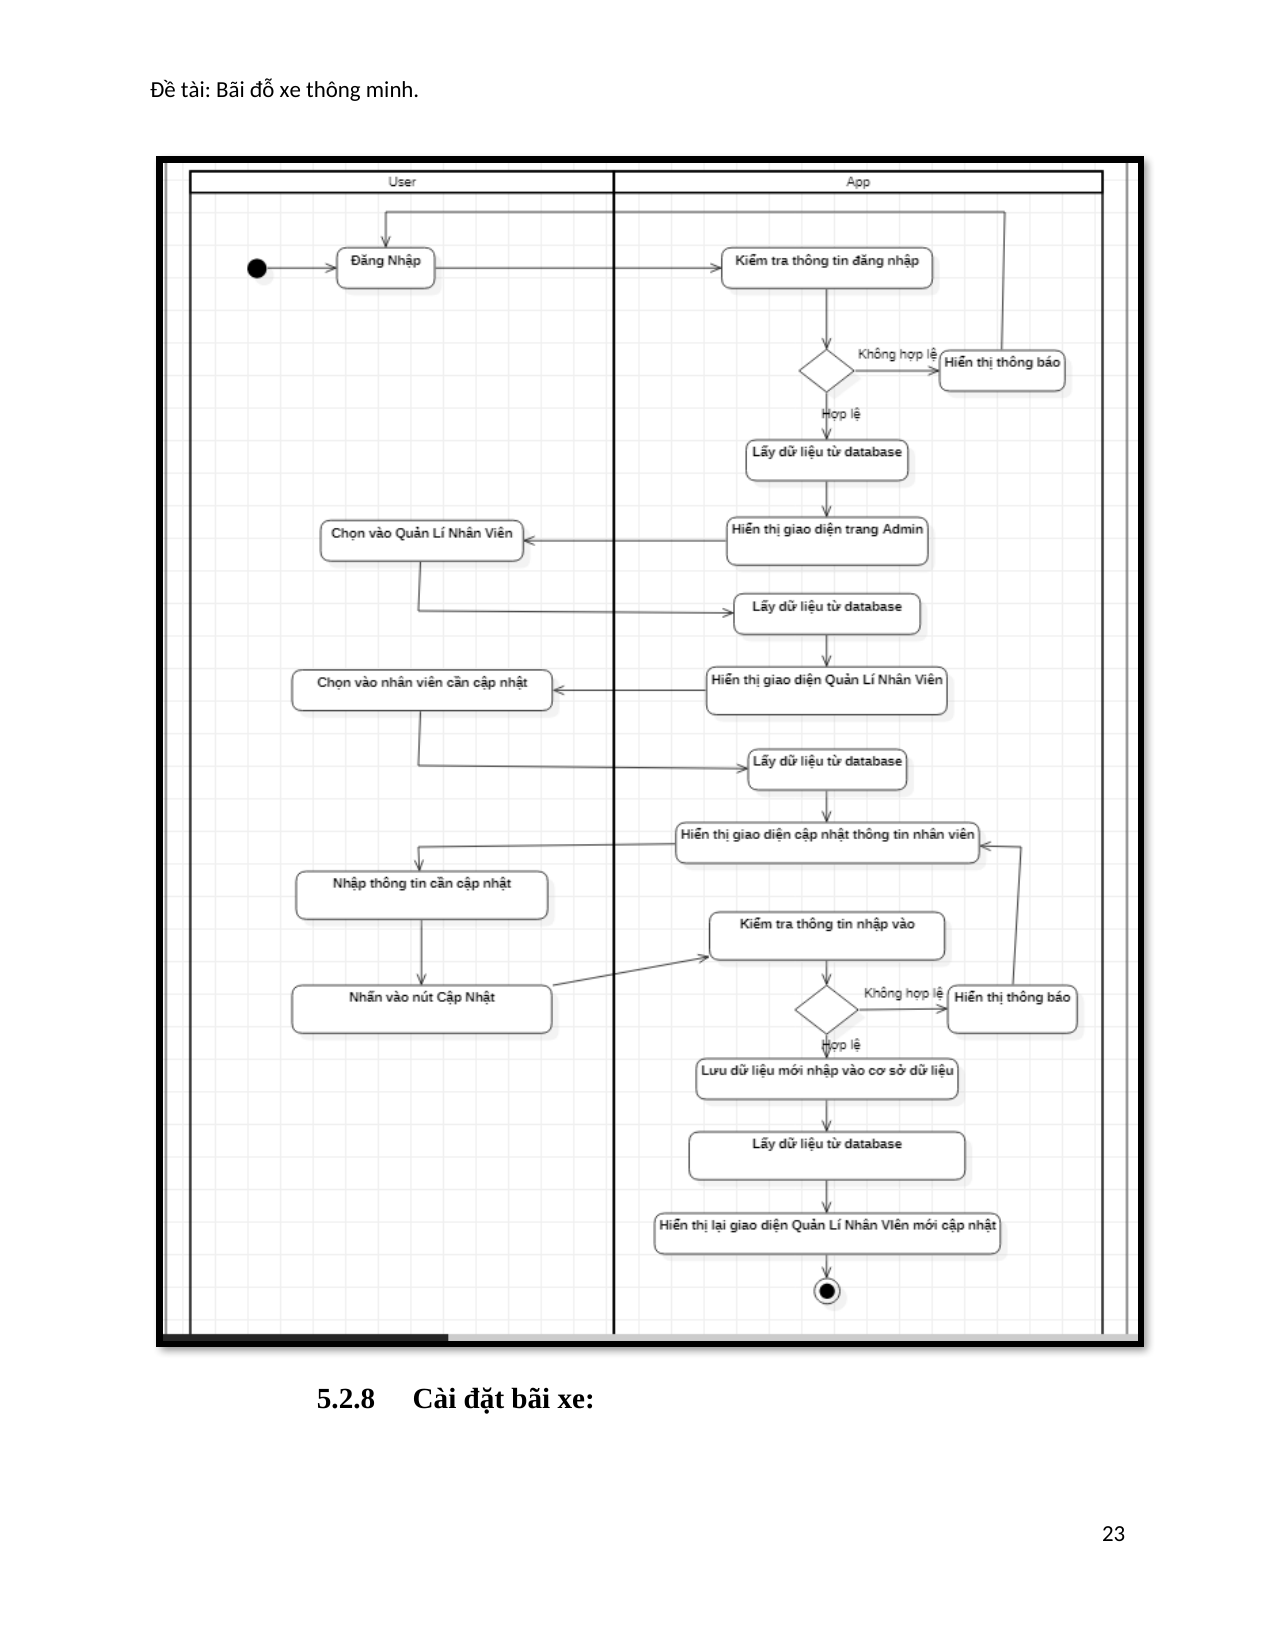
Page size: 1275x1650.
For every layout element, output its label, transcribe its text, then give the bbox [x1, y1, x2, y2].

picture [163, 163, 1138, 1341]
text Cài đặt bãi xe: [375, 1381, 1125, 1415]
